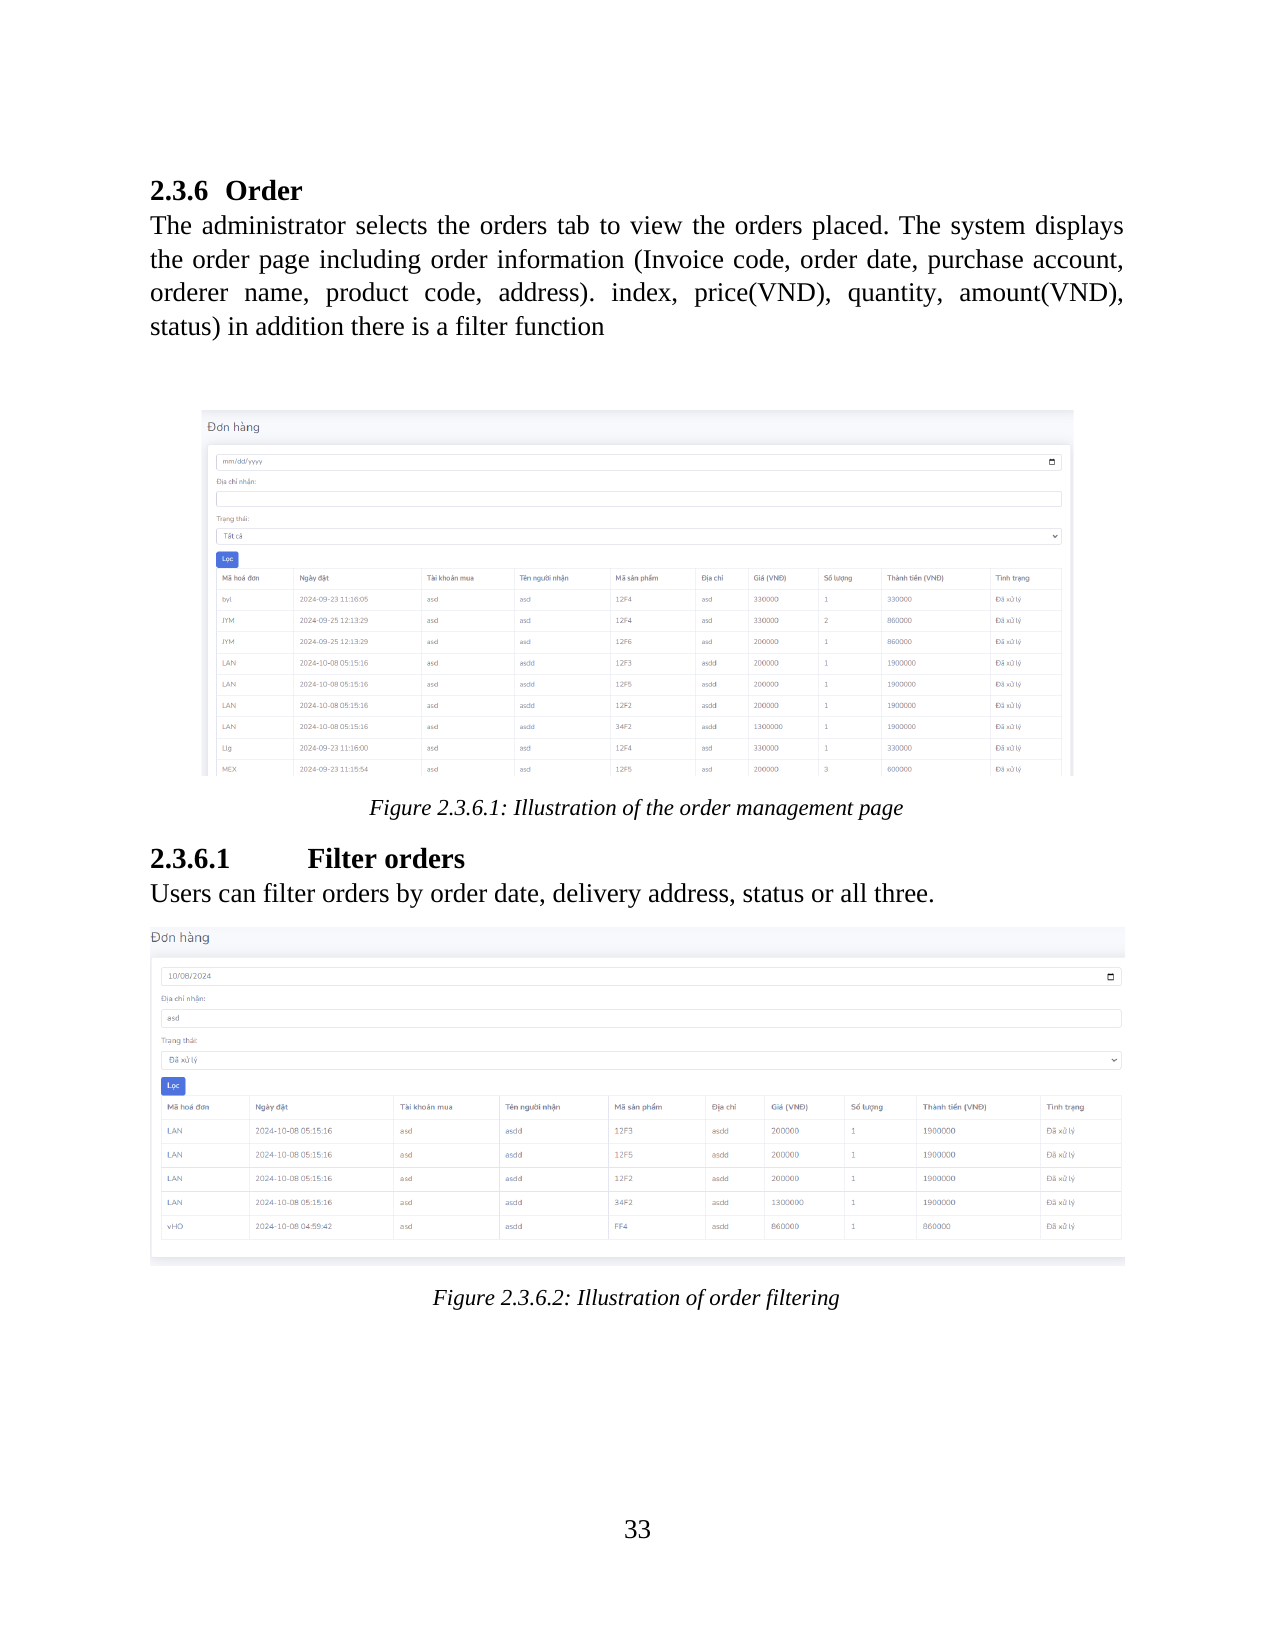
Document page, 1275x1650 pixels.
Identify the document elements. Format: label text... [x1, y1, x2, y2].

text The administrator selects the orders tab to view the orders placed. The system displays the order page including order information (Invoice code, order date, purchase account, orderer name, product code, address). index, price(VND), quantity, amount(VND), status) in addition there is a filter function [150, 209, 1125, 341]
picture [201, 410, 1074, 776]
subtitle Order [150, 173, 1125, 207]
text Users can filter orders by order date, delivery address, status or all three. [150, 877, 1125, 909]
picture [150, 927, 1125, 1266]
text Figure 2.3.6.2: Illustration of order filtering [150, 1284, 1125, 1311]
subtitle Filter orders [150, 841, 1125, 875]
text Figure 2.3.6.1: Illustration of the order management page [150, 794, 1125, 821]
